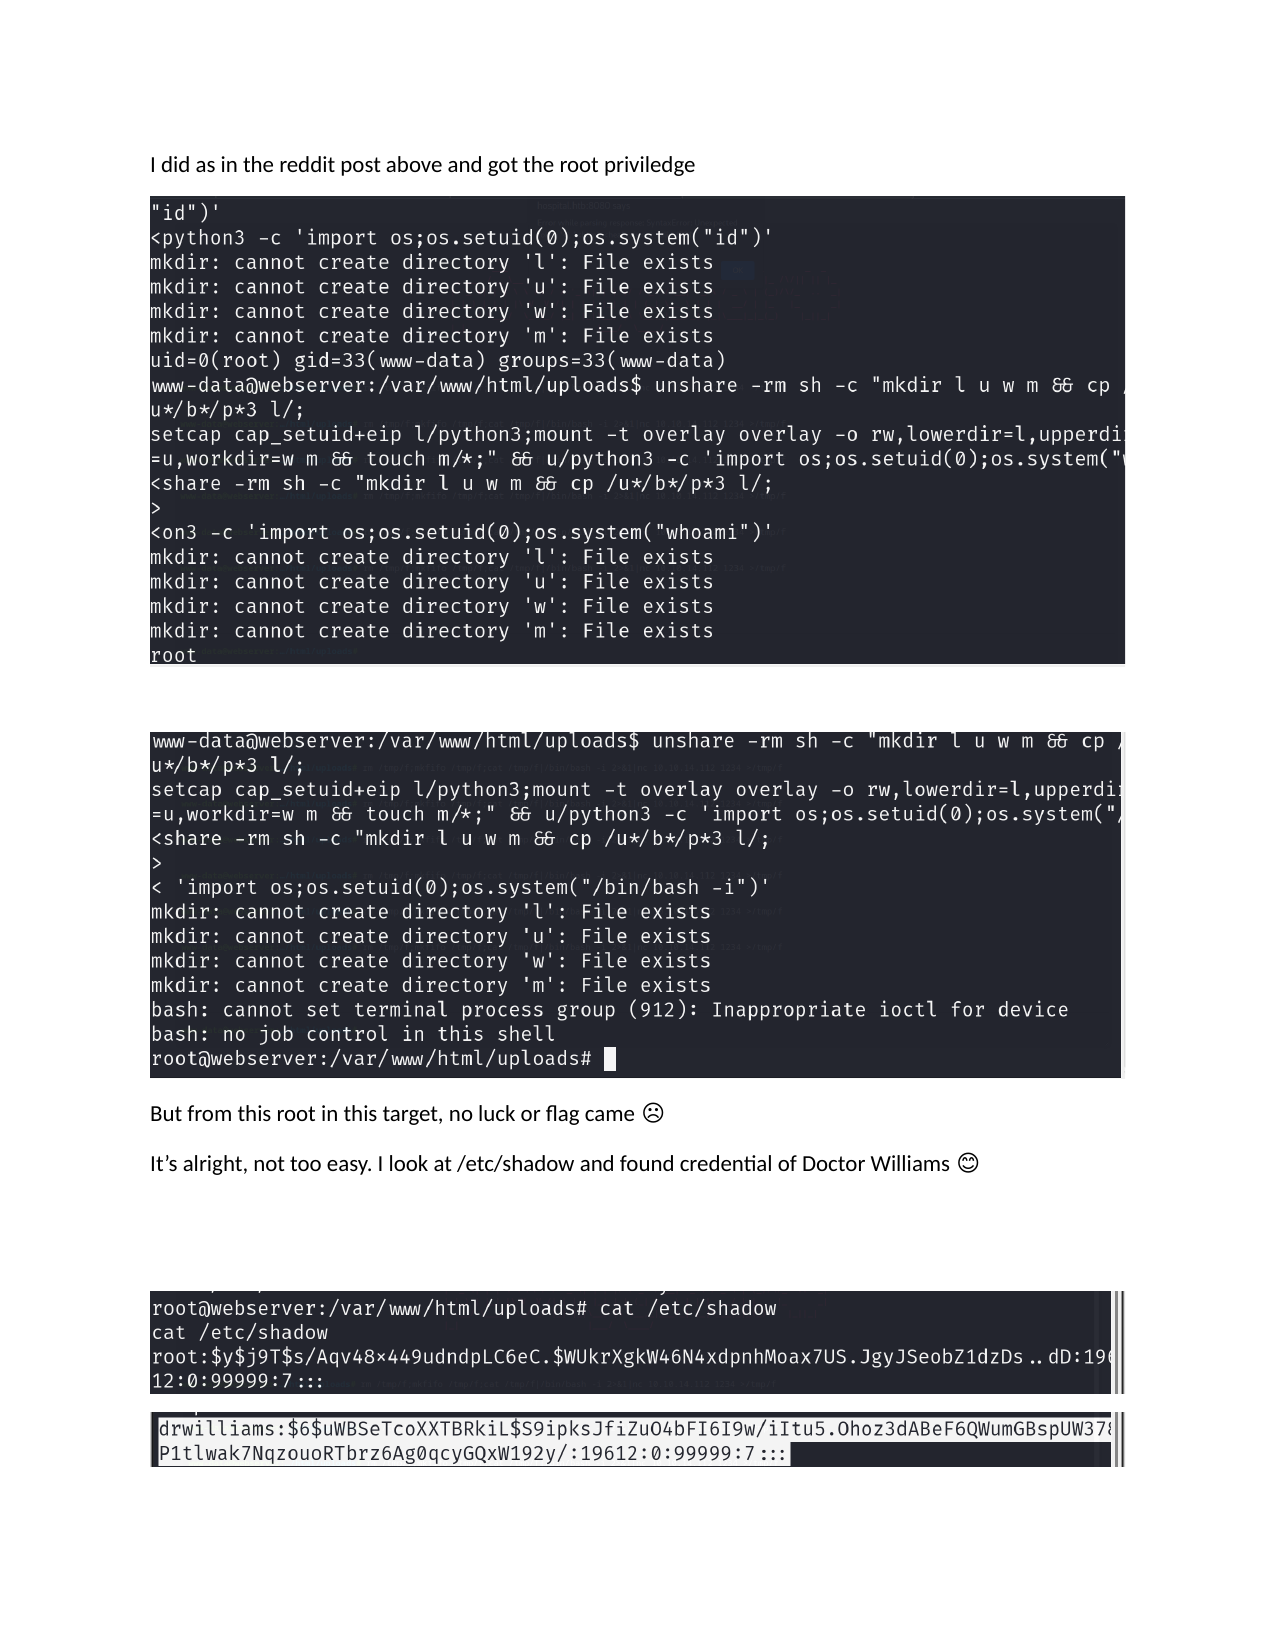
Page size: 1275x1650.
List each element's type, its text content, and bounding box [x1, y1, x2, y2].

picture [150, 196, 1125, 667]
picture [150, 732, 1125, 1079]
picture [150, 1291, 1125, 1394]
text It’s alright, not too easy. I look at /etc/shadow and found credential of Doctor Williams [150, 1147, 1125, 1179]
picture [150, 1412, 1125, 1467]
text But from this root in this target, no luck or flag came [150, 1097, 1125, 1128]
text I did as in the reddit post above and got the root priviledge [150, 150, 1125, 178]
